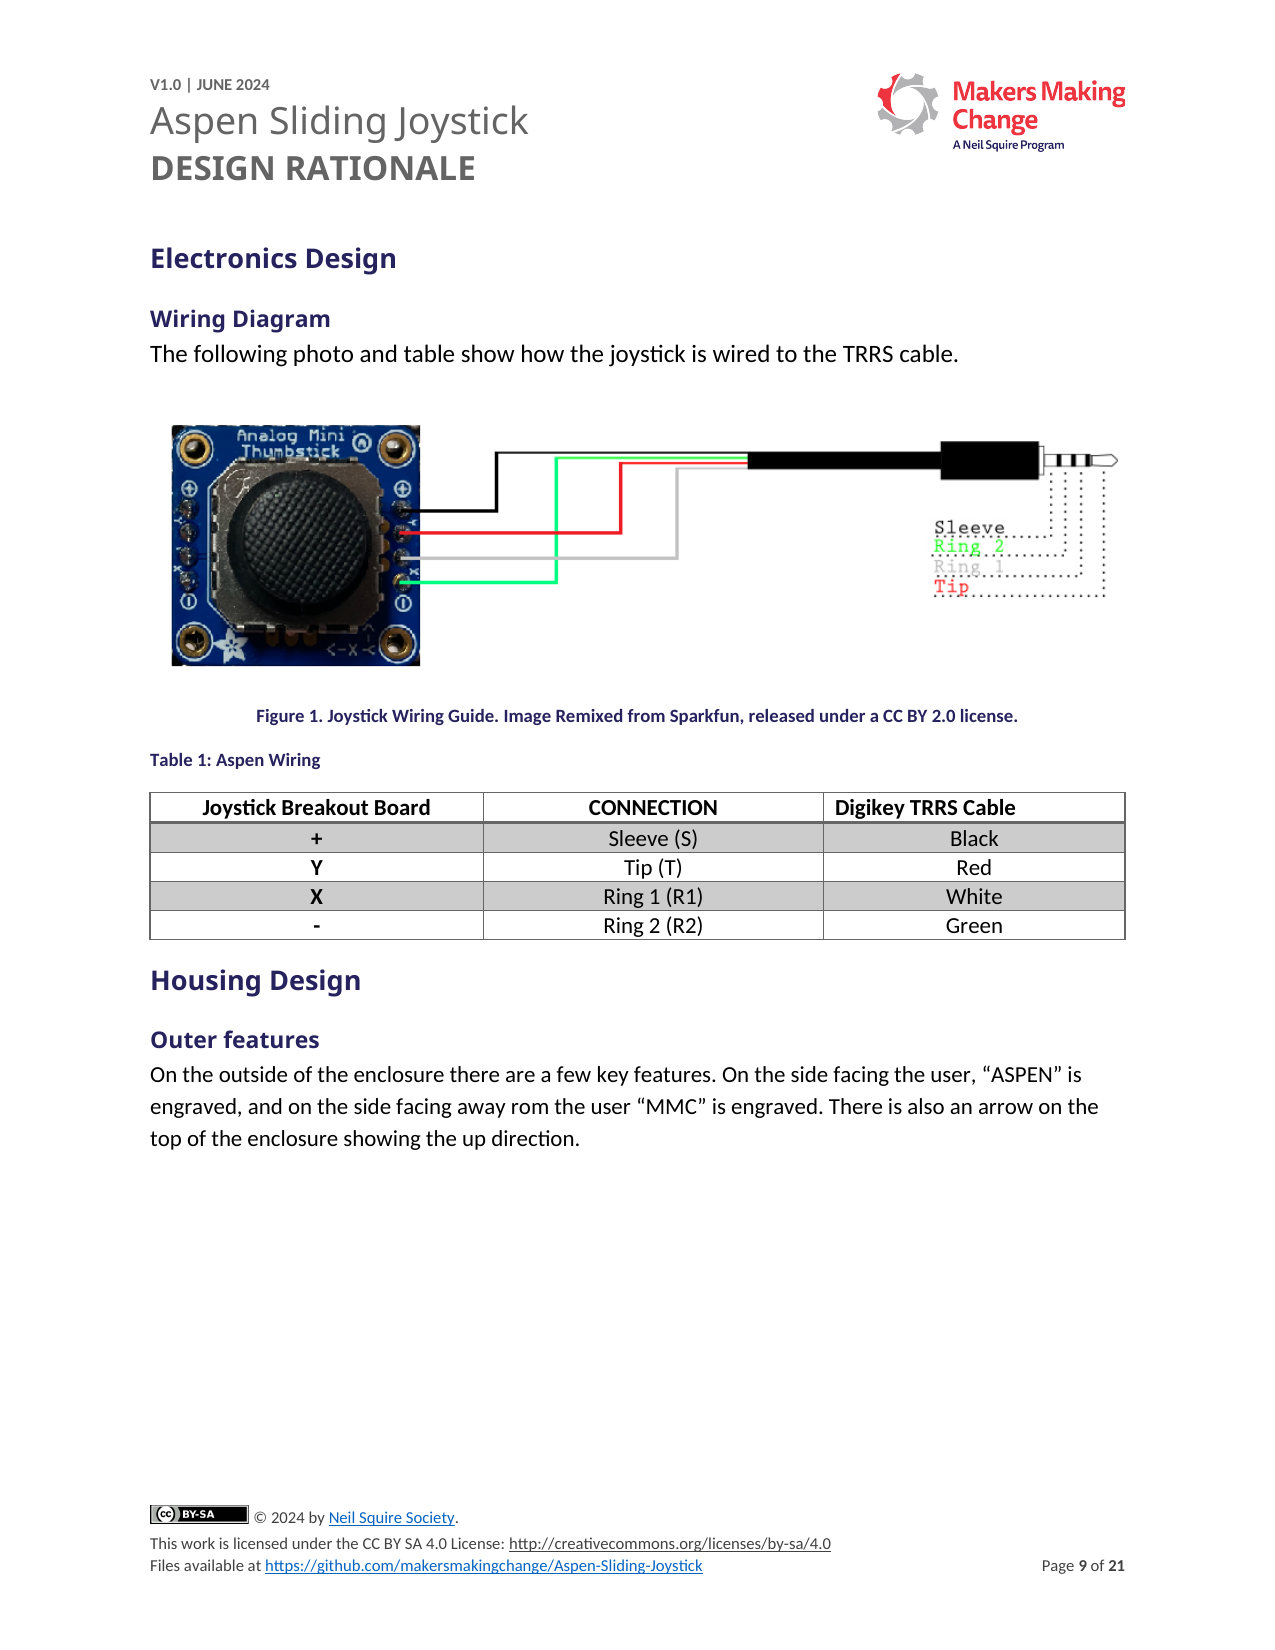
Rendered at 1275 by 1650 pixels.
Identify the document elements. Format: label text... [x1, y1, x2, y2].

picture [150, 394, 1125, 680]
text Table 1: Aspen Wiring [150, 748, 1125, 771]
text Figure 1. Joystick Wiring Guide. Image Remixed from Sparkfun, released under a CC BY 2.0 license. [150, 704, 1125, 727]
table_cell Ring 1 (R1) [484, 882, 823, 910]
table_header CONNECTION [484, 793, 823, 821]
subtitle Wiring Diagram [150, 303, 1125, 334]
table_header Digikey TRRS Cable [824, 793, 1124, 821]
subtitle Electronics Design [150, 239, 1125, 276]
table_cell Red [824, 853, 1124, 881]
table_cell Green [824, 911, 1124, 939]
table_cell Tip (T) [484, 853, 823, 881]
table_cell X [151, 882, 483, 910]
table_cell + [151, 824, 483, 852]
subtitle Outer features [150, 1024, 1125, 1055]
picture [877, 73, 1125, 152]
table_cell White [824, 882, 1124, 910]
table_cell Ring 2 (R2) [484, 911, 823, 939]
subtitle Housing Design [150, 961, 1125, 998]
text On the outside of the enclosure there are a few key features. On the side facing the user, “ASPEN” is engraved, and on the side facing away rom the user “MMC” is engraved. There is also an arrow on the top of the enclosure showing the up direction. [150, 1060, 1125, 1152]
table_cell Sleeve (S) [484, 824, 823, 852]
table_header Joystick Breakout Board [151, 793, 483, 821]
table_cell Y [151, 853, 483, 881]
table_cell - [151, 911, 483, 939]
text The following photo and table show how the joystick is wired to the TRRS cable. [150, 338, 1125, 369]
table_cell Black [824, 824, 1124, 852]
picture [150, 1505, 249, 1524]
